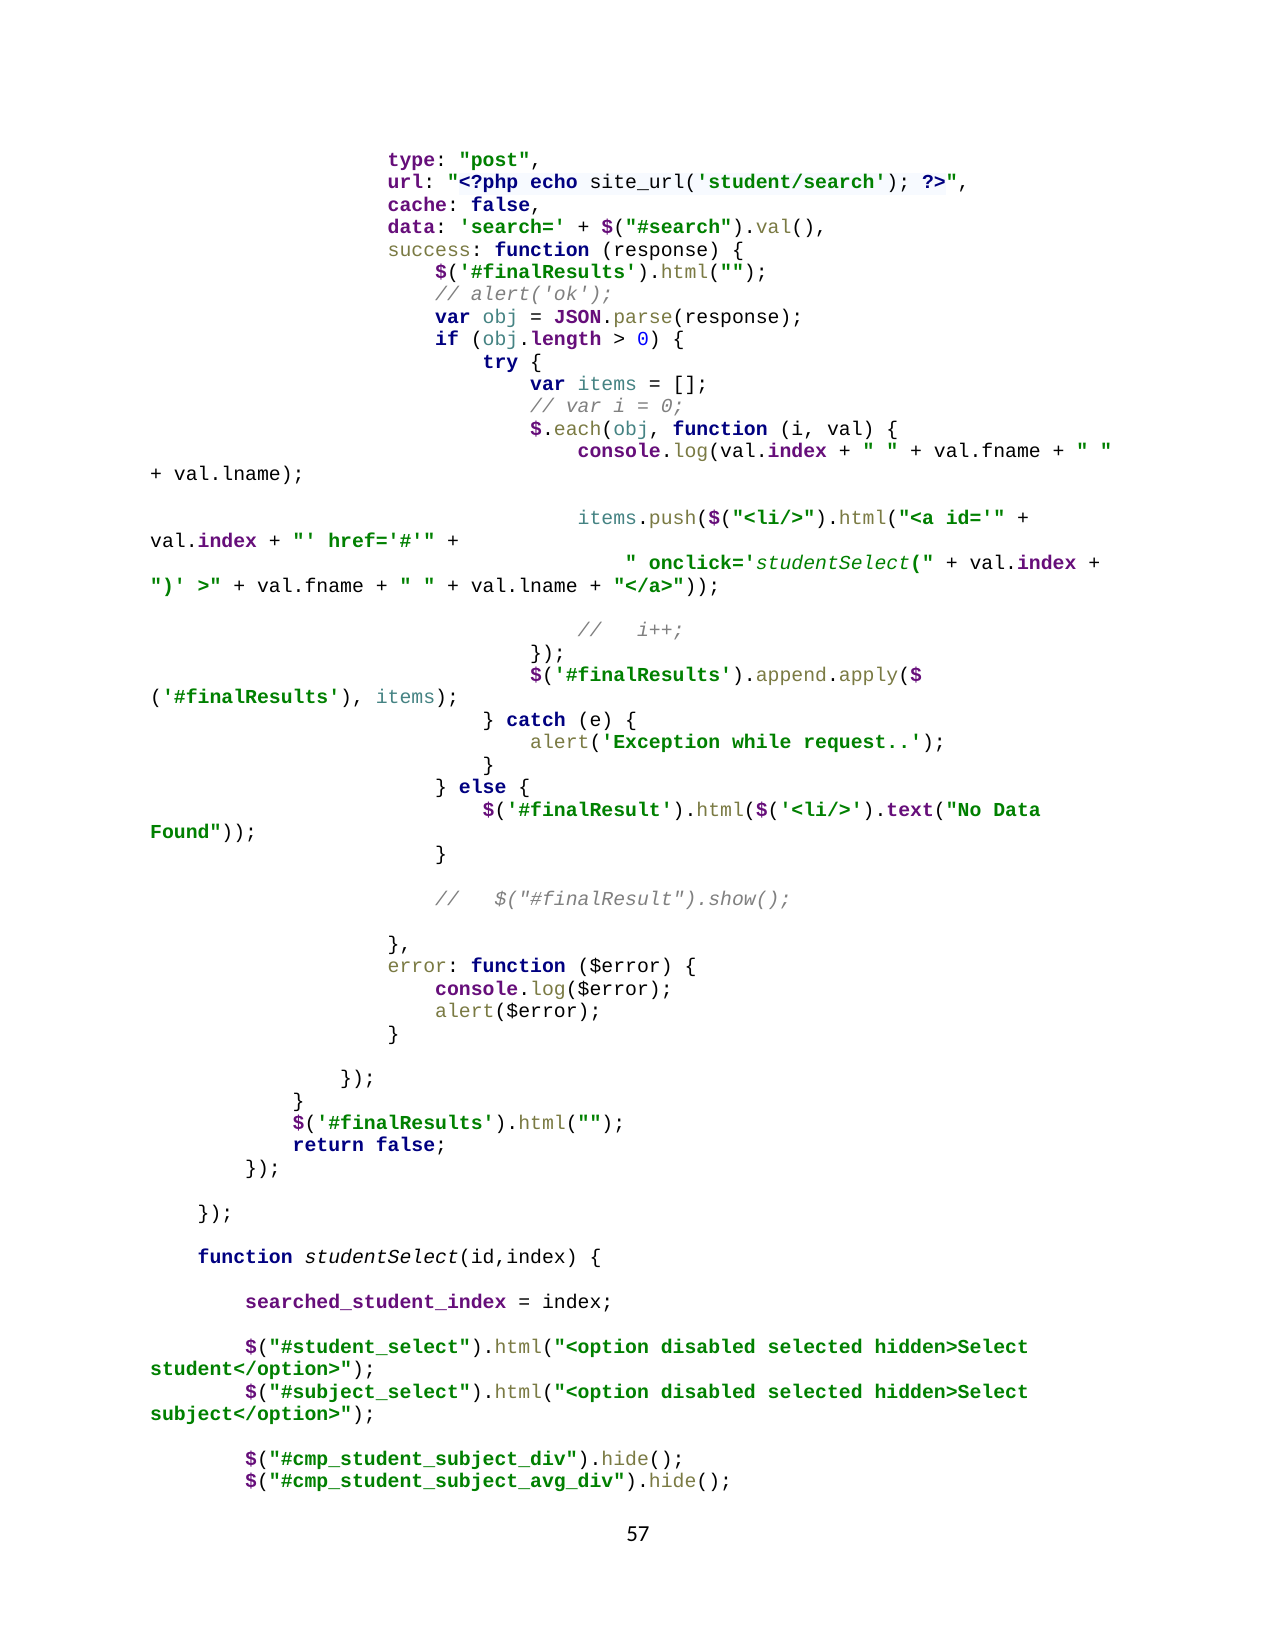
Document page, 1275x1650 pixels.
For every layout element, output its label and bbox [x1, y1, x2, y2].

text [150, 150, 1125, 1494]
